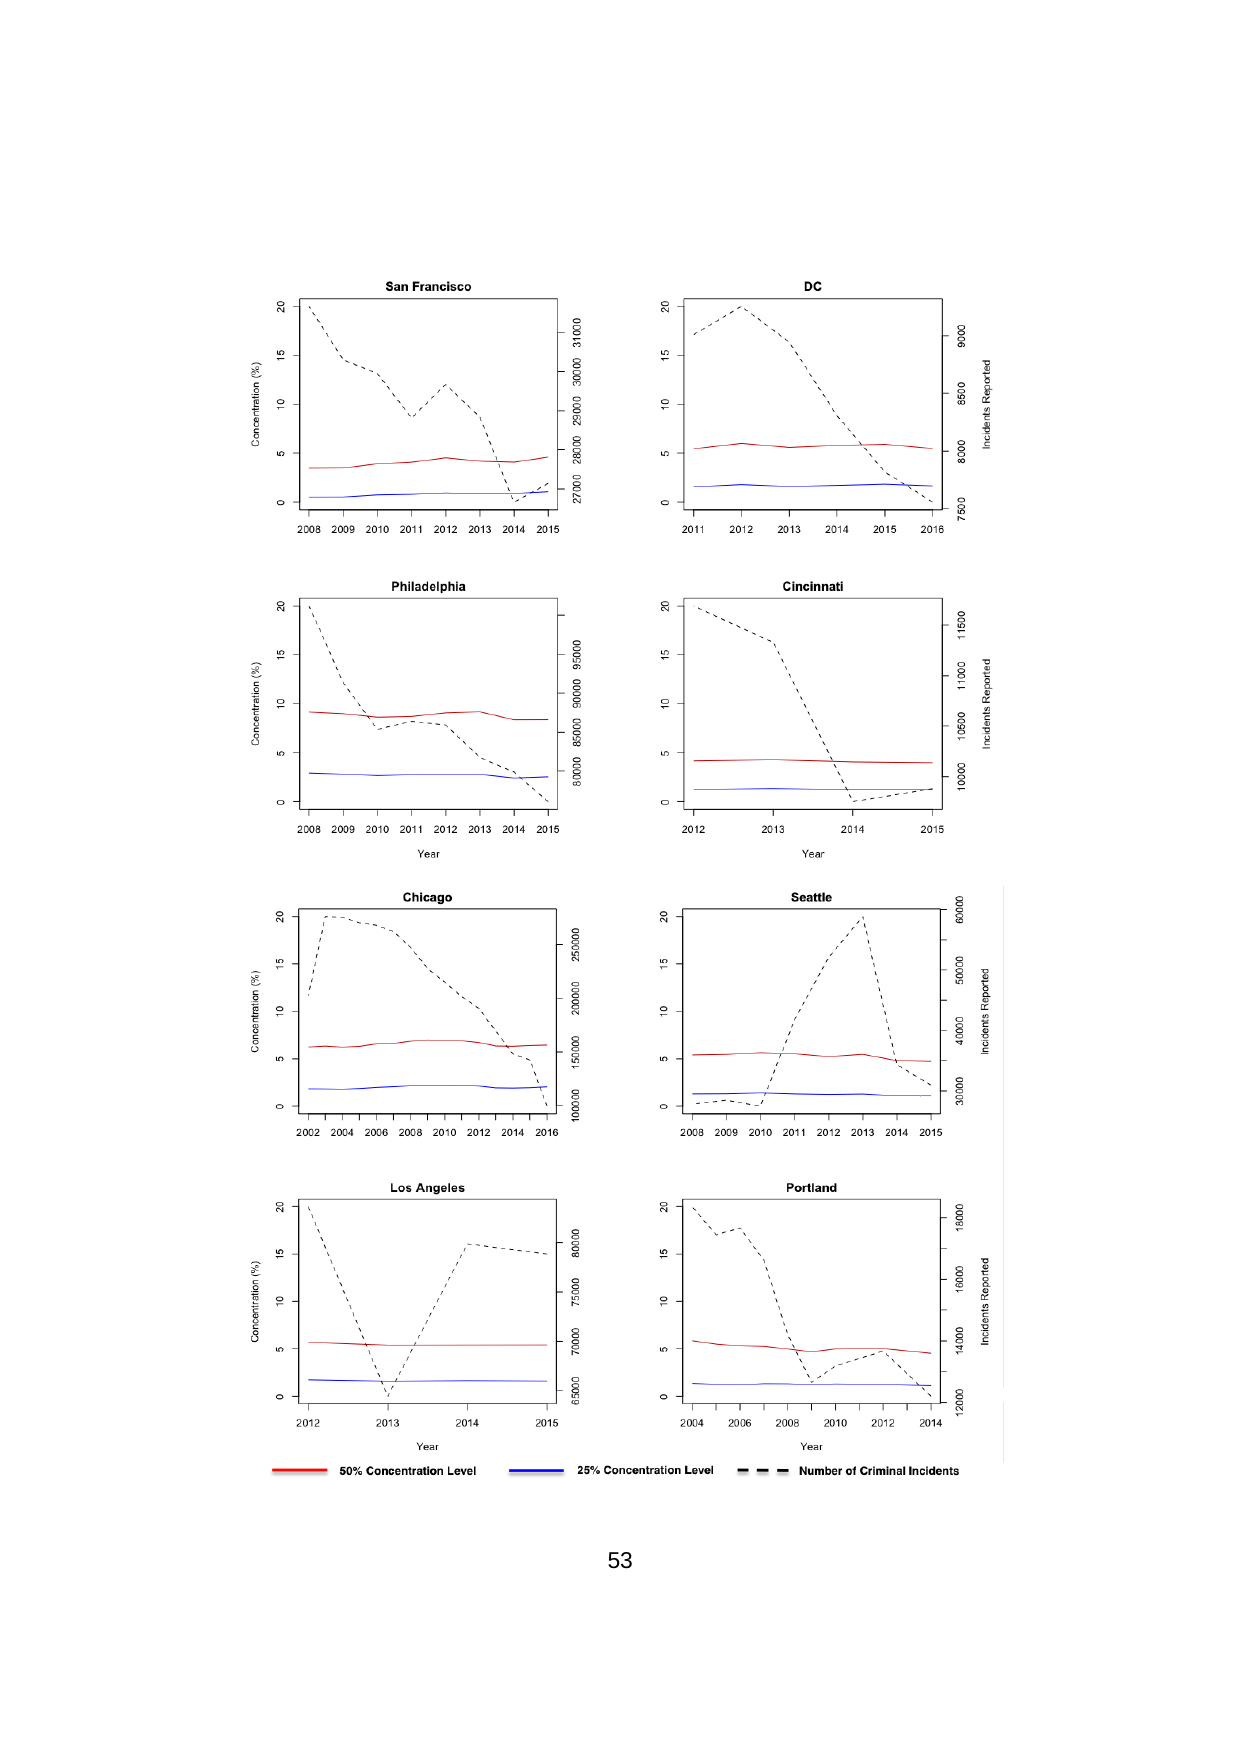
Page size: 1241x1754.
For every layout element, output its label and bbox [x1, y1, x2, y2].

picture [236, 273, 1005, 872]
picture [236, 886, 1004, 1488]
